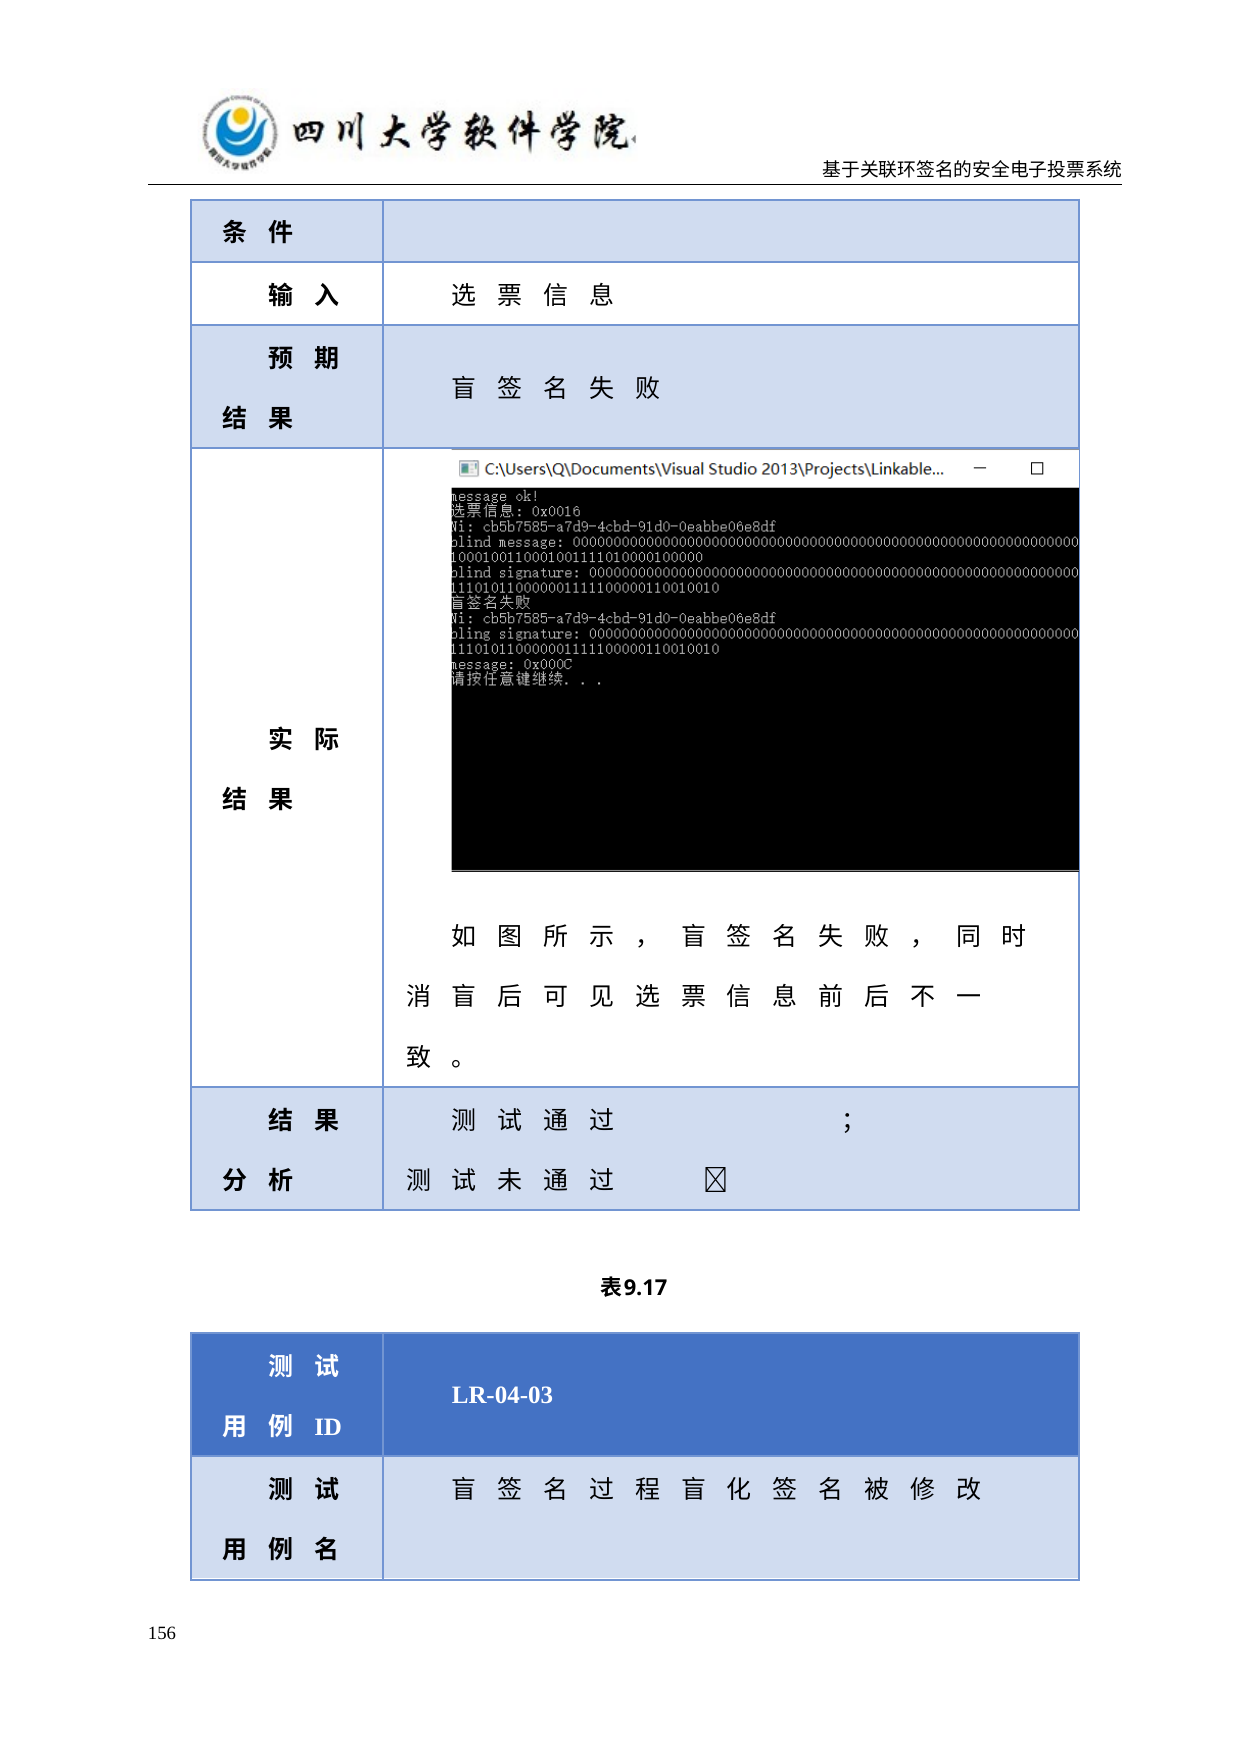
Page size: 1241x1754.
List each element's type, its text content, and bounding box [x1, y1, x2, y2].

text 表9.17 [154, 1256, 1116, 1317]
table_cell 预期结果 [192, 326, 382, 447]
table_cell 无 [384, 201, 1078, 261]
table_cell 输入 [192, 263, 382, 324]
table_cell 盲签名过程盲化签名被修改 [384, 1457, 1078, 1578]
table_cell 结果分析 [192, 1088, 382, 1209]
table_cell 选票信息 [384, 263, 1078, 324]
table_cell 实际结果 [192, 449, 382, 1086]
table_cell 测试用例名称 [192, 1457, 382, 1578]
table_header LR-04-03 [384, 1334, 1078, 1455]
picture [451, 449, 1079, 872]
picture [197, 88, 639, 177]
table_cell 盲签名失败 [384, 326, 1078, 447]
table_cell 如图所示，盲签名失败，同时消盲后可见选票信息前后不一致。 [384, 449, 1078, 1086]
table_cell 预置条件 [192, 201, 382, 261]
table_header 测试用例ID [192, 1334, 382, 1455]
table_cell 测试通过 ； 测试未通过 [384, 1088, 1078, 1209]
